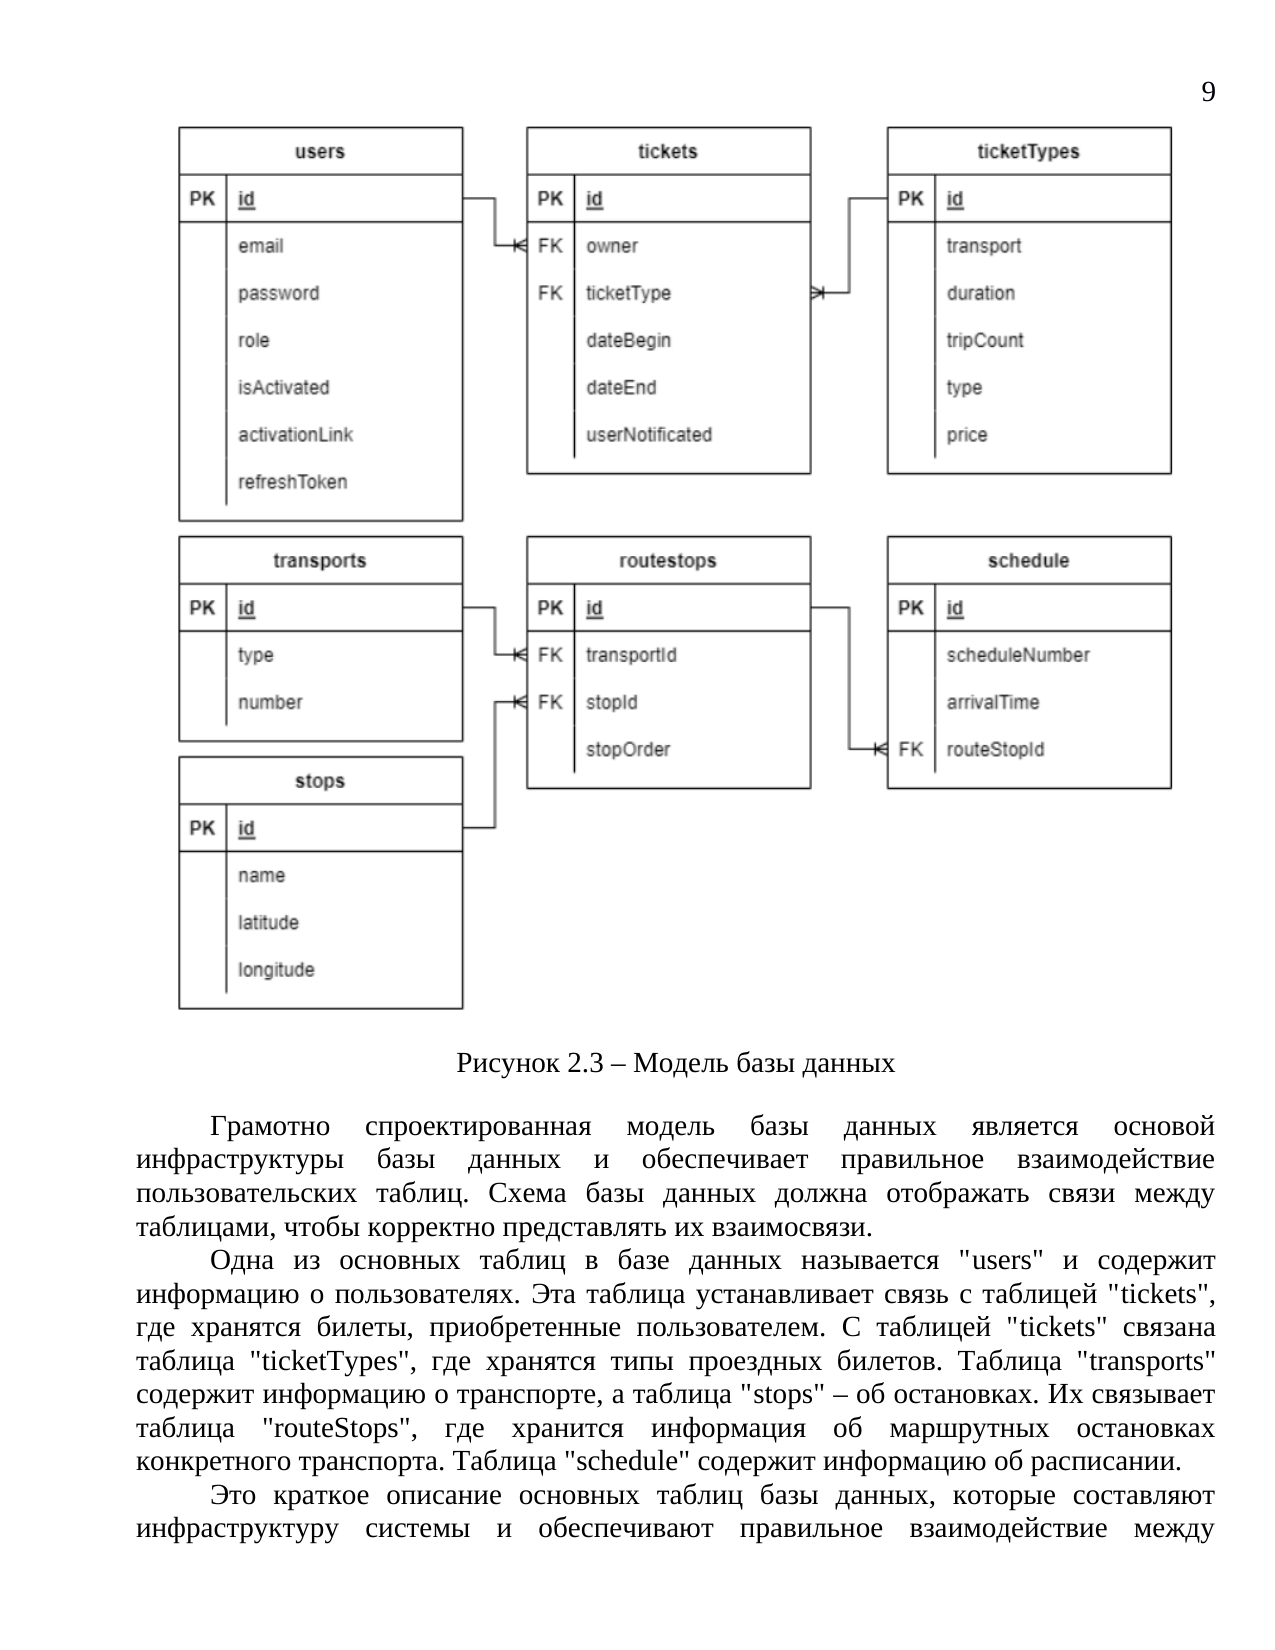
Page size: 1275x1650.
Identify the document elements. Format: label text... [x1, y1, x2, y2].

text Рисунок 2.3 – Модель базы данных [136, 1045, 1216, 1079]
text Одна из основных таблиц в базе данных называется "users" и содержит информацию о пользователях. Эта таблица устанавливает связь с таблицей "tickets", где хранятся билеты, приобретенные пользователем. С таблицей "tickets" связана таблица "ticketTypes", где хранятся типы проездных билетов. Таблица "transports" содержит информацию о транспорте, а таблица "stops" – об остановках. Их связывает таблица "routeStops", где хранится информация об маршрутных остановках конкретного транспорта. Таблица "schedule" содержит информацию об расписании. [136, 1242, 1216, 1477]
text Грамотно спроектированная модель базы данных является основой инфраструктуры базы данных и обеспечивает правильное взаимодействие пользовательских таблиц. Схема базы данных должна отображать связи между таблицами, чтобы корректно представлять их взаимосвязи. [136, 1108, 1216, 1242]
picture [171, 118, 1181, 1021]
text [136, 1477, 1216, 1544]
